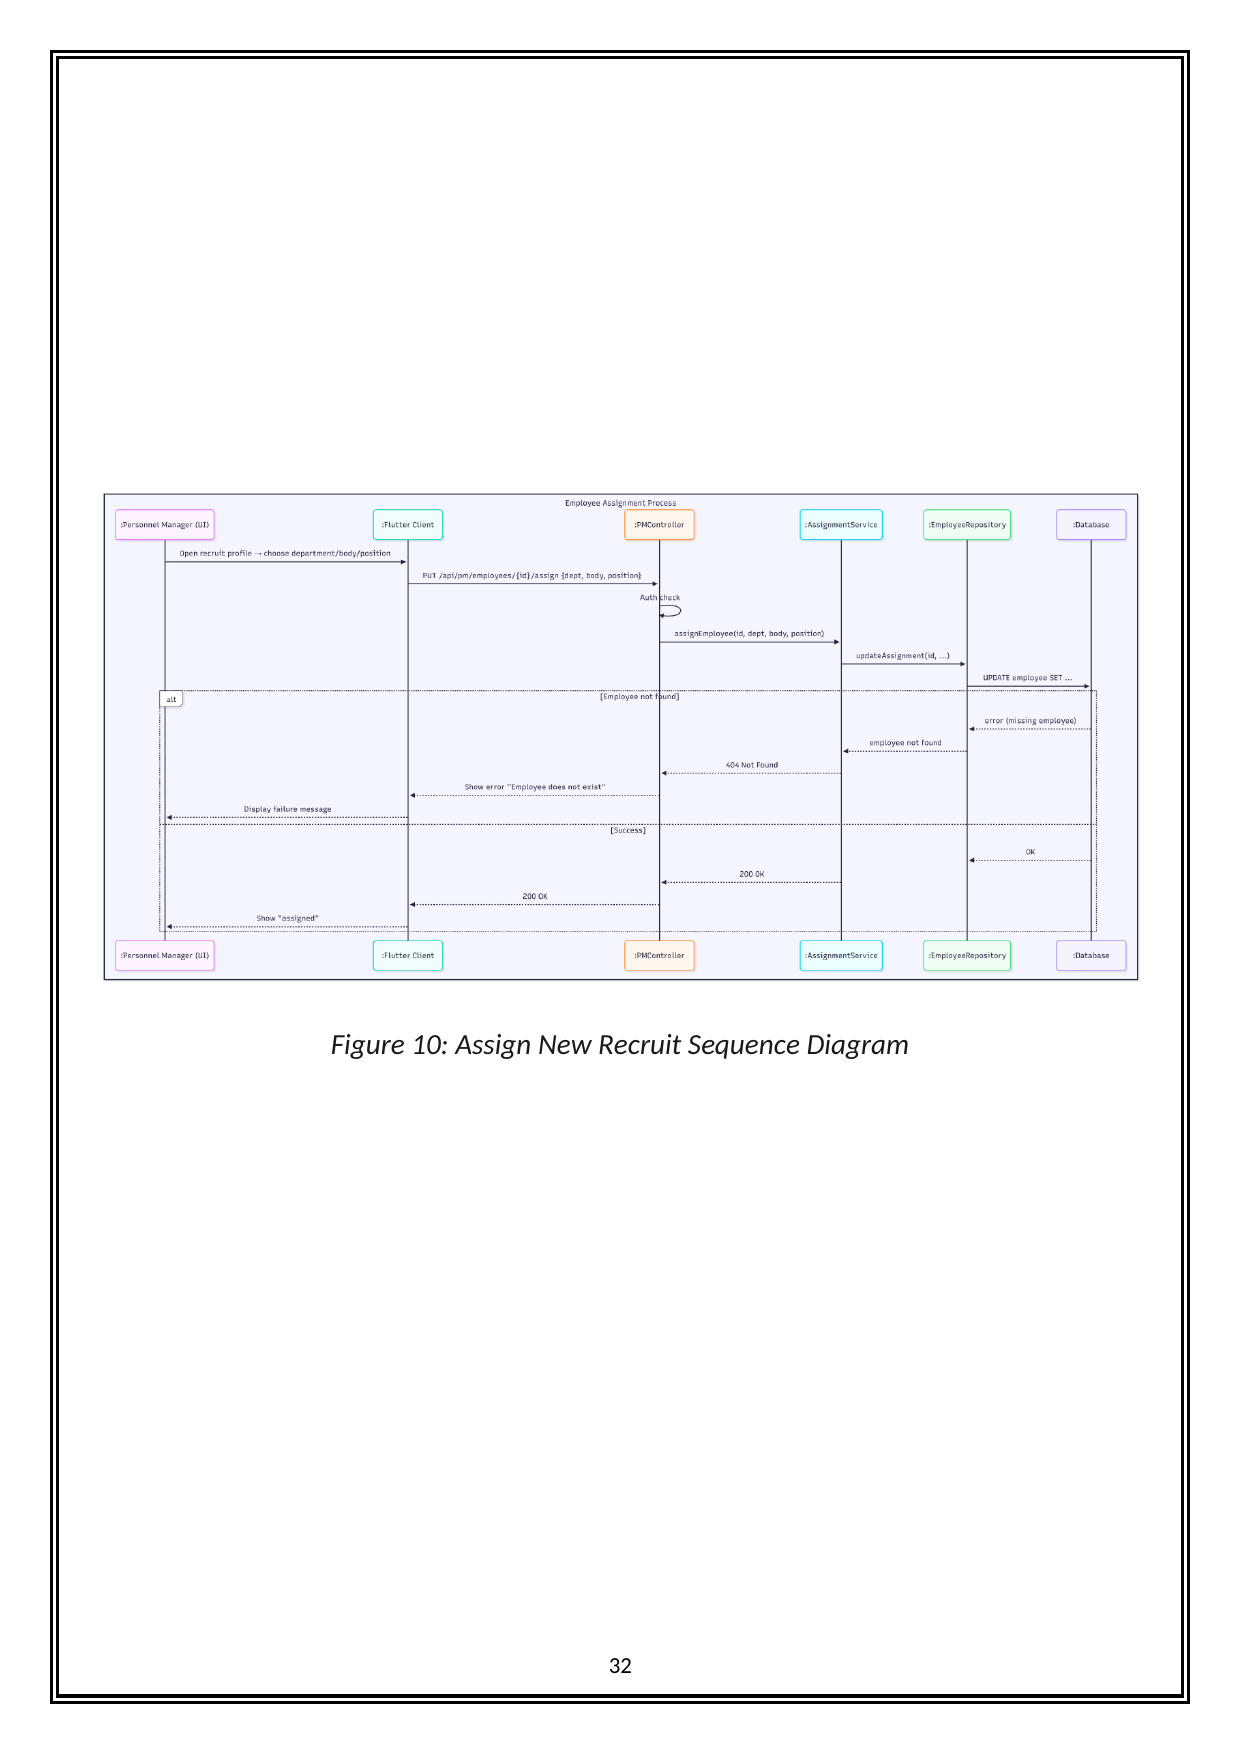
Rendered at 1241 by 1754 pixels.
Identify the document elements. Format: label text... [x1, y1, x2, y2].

text Figure 10: Assign New Recruit Sequence Diagram [90, 1026, 1150, 1062]
picture [90, 491, 1151, 994]
